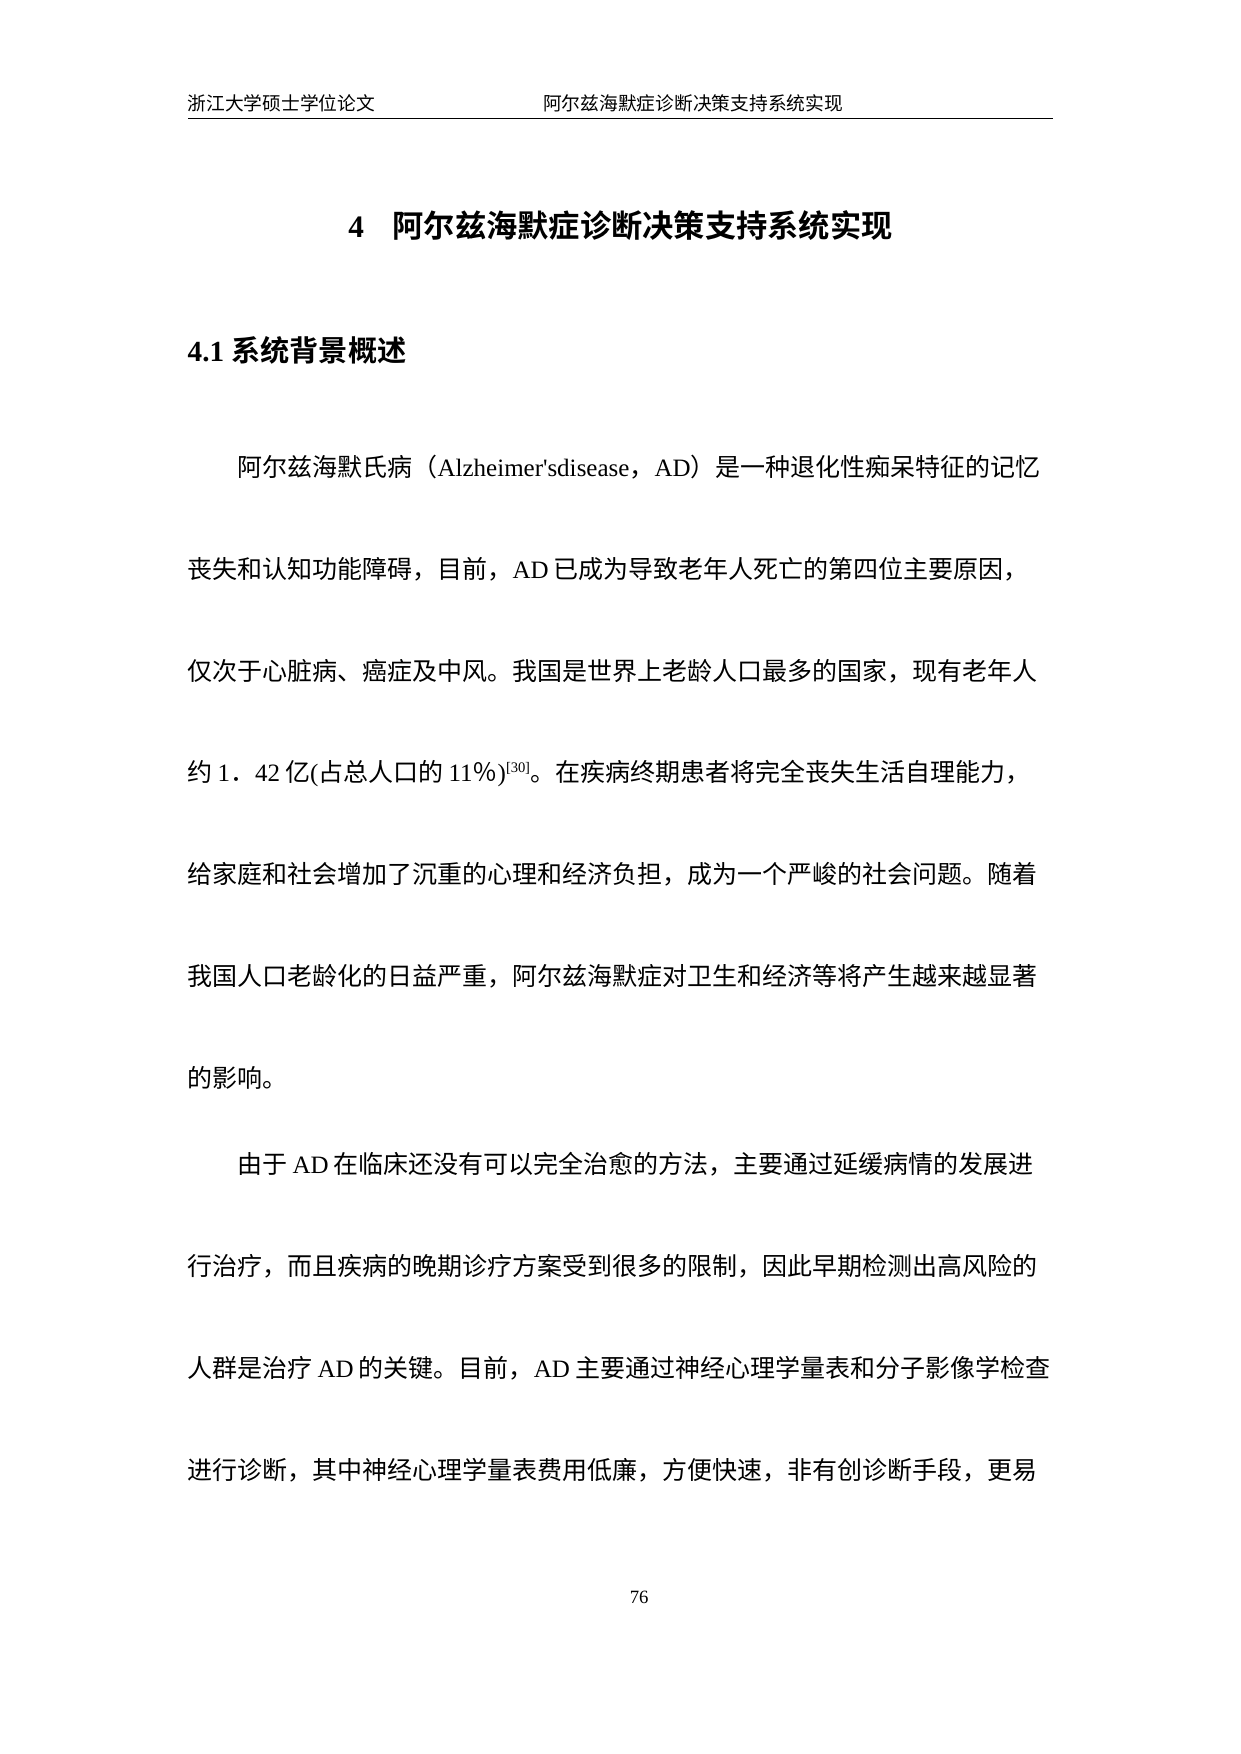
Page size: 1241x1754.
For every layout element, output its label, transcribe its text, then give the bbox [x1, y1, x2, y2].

text 阿尔兹海默氏病（Alzheimer'sdisease，AD）是一种退化性痴呆特征的记忆丧失和认知功能障碍，目前，AD已成为导致老年人死亡的第四位主要原因，仅次于心脏病、癌症及中风。我国是世界上老龄人口最多的国家，现有老年人约1．42亿(占总人口的11％)[30]。在疾病终期患者将完全丧失生活自理能力，给家庭和社会增加了沉重的心理和经济负担，成为一个严峻的社会问题。随着我国人口老龄化的日益严重，阿尔兹海默症对卫生和经济等将产生越来越显著的影响。 [187, 431, 1053, 1111]
subtitle 系统背景概述 [187, 315, 1053, 383]
subtitle 阿尔兹海默症诊断决策支持系统实现 [187, 190, 1053, 258]
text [187, 1129, 1053, 1502]
